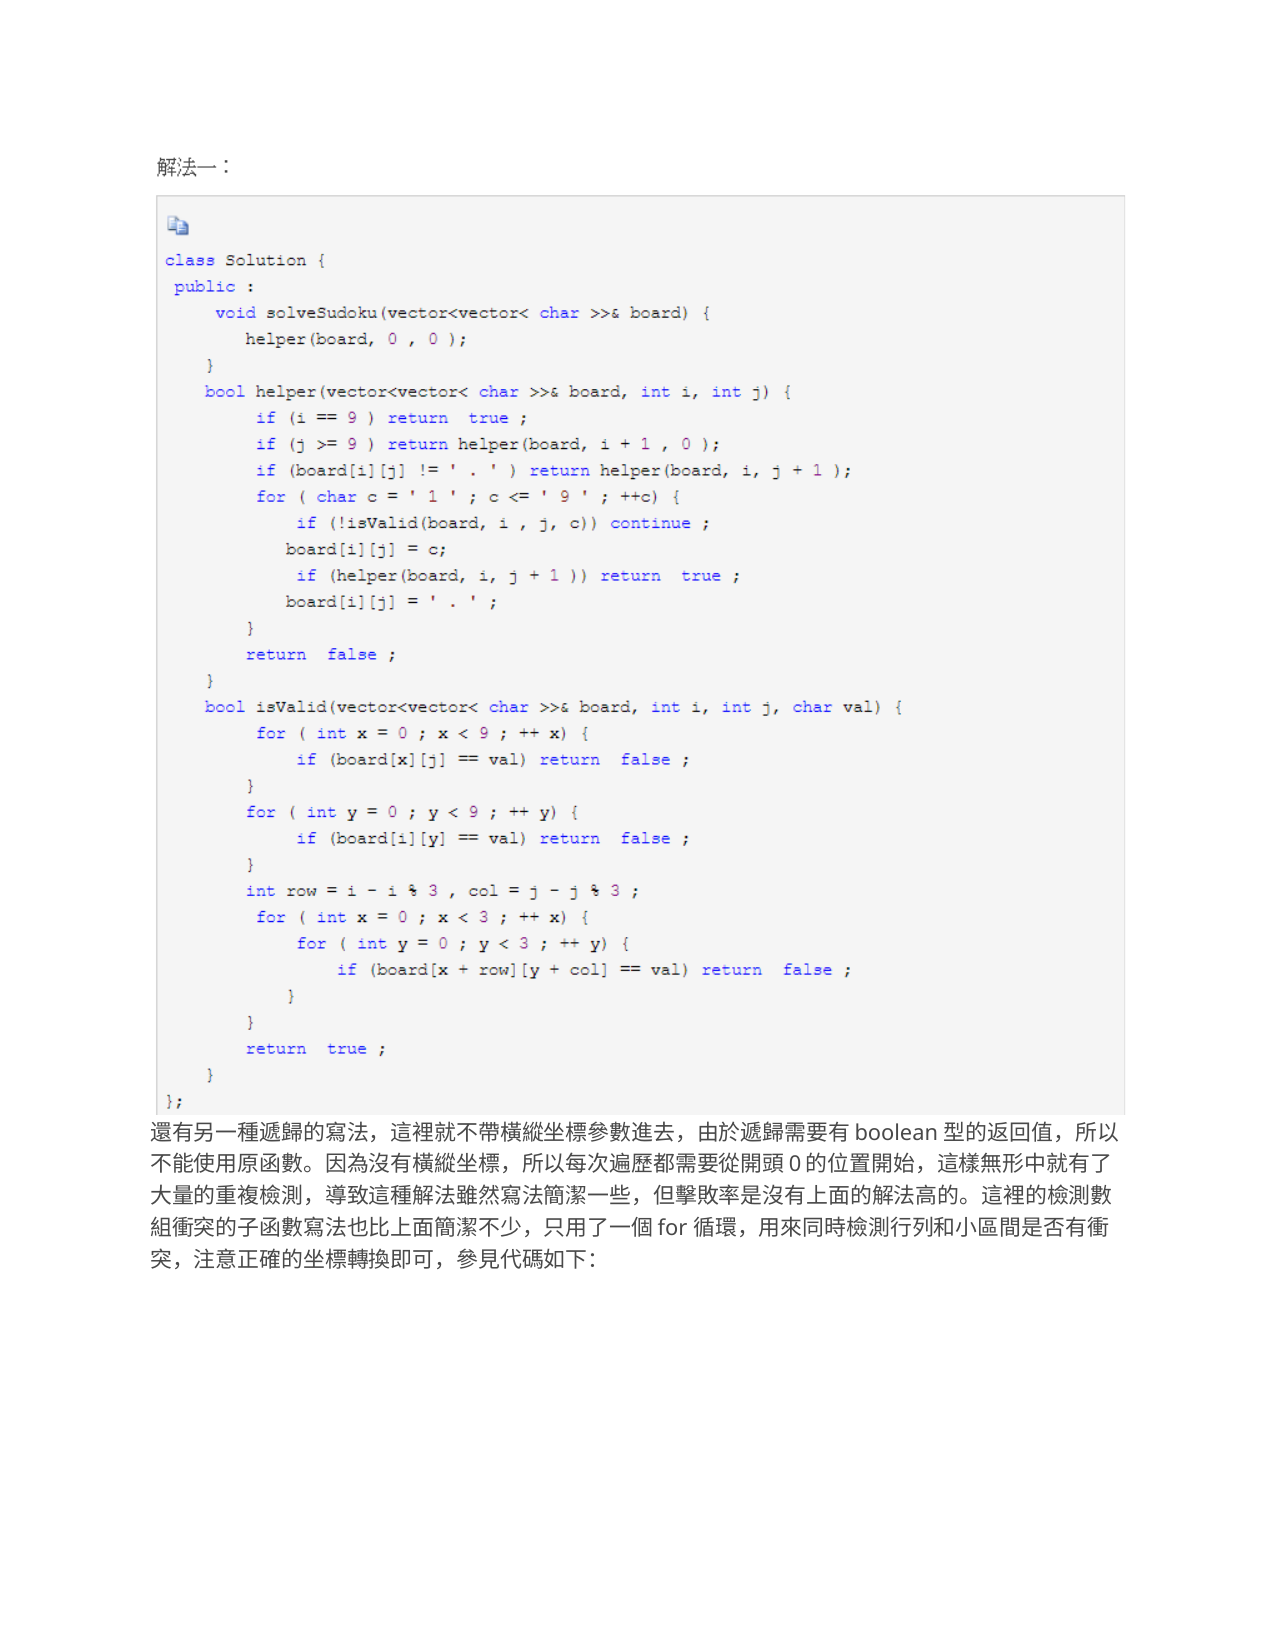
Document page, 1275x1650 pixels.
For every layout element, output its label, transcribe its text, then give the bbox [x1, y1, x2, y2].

picture [150, 150, 1125, 1115]
text 這道求解數獨的題是在之前那道 Valid Sudoku 的基礎上的延伸，之前那道題讓我們驗證給定的數組是否為數獨數組，這道讓求解數獨數組，跟此題類似的有 Permutations，Combinations， N-Queens 等等，其中尤其是跟 N-Queens 的解題思路及其相似，對於每個需要填數字的格子帶入1到9，每代入一個數字都判定其是否合法，如果合法就繼續下一次遞歸，結束時把數字設回'.'，判斷新加入的數字是否合法時，只需要判定當前數字是否合法，不需要判定這個數組是否為數獨數組，因為之前加進的數字都是合法的，這樣可以使程序更加高效一些，整體思路是這樣的，但是實現起來可以有不同的形式。一種實現形式是遞歸帶上橫縱坐標，由於是一行一行的填數字，且是從0行開始的，所以當i到達9的時候，說明所有的數字都成功的填入了，直接返回ture 。當j大於等於9時，當前行填完了，需要換到下一行繼續填，則繼續調用遞歸函數，橫坐標帶入i+1。否則看若當前數字不為點，說明當前位置不需要填數字，則對右邊的位置調用遞歸。若當前位置需要填數字，則應該嘗試填入1到9內的所有數字，讓c從1遍歷到9，每當試著填入一個數字，都需要檢驗是否有衝突，使用另一個子函數isValid來檢驗是否合法，假如不合法，則跳過當前數字。若合法，則將當前位置賦值為這個數字，並對右邊位置調用遞歸，若遞歸函數返回true，則說明可以成功填充，直接返回true。不行的話，需要重置狀態，將當前位置恢復為點。若所有數字都嘗試了，還是不行，則最終返回false。檢測當前數組是否合法的原理跟之前那道 Valid Sudoku 非常的相似，但更簡單一些，因為這裡只需要檢測新加入的這個數字是否會跟其他位置引起衝突，分別檢測新加入數字的行列和所在的小區間內是否有重複的數字即可，參見代碼如下： 還有另一種遞歸的寫法，這裡就不帶橫縱坐標參數進去，由於遞歸需要有boolean 型的返回值，所以不能使用原函數。因為沒有橫縱坐標，所以每次遍歷都需要從開頭0的位置開始，這樣無形中就有了大量的重複檢測，導致這種解法雖然寫法簡潔一些，但擊敗率是沒有上面的解法高的。這裡的檢測數組衝突的子函數寫法也比上面簡潔不少，只用了一個for 循環，用來同時檢測行列和小區間是否有衝突，注意正確的坐標轉換即可，參見代碼如下： 310. Minimum Height Trees For an undirected graph with tree characteristics, we can choose any node as the root. The result graph is then a rooted tree. Among all possible rooted trees, those with minimum height are called minimum height trees (MHTs). Given such a graph, write a function to find all the MHTs and return a list of their root labels. [150, 1115, 1125, 1273]
